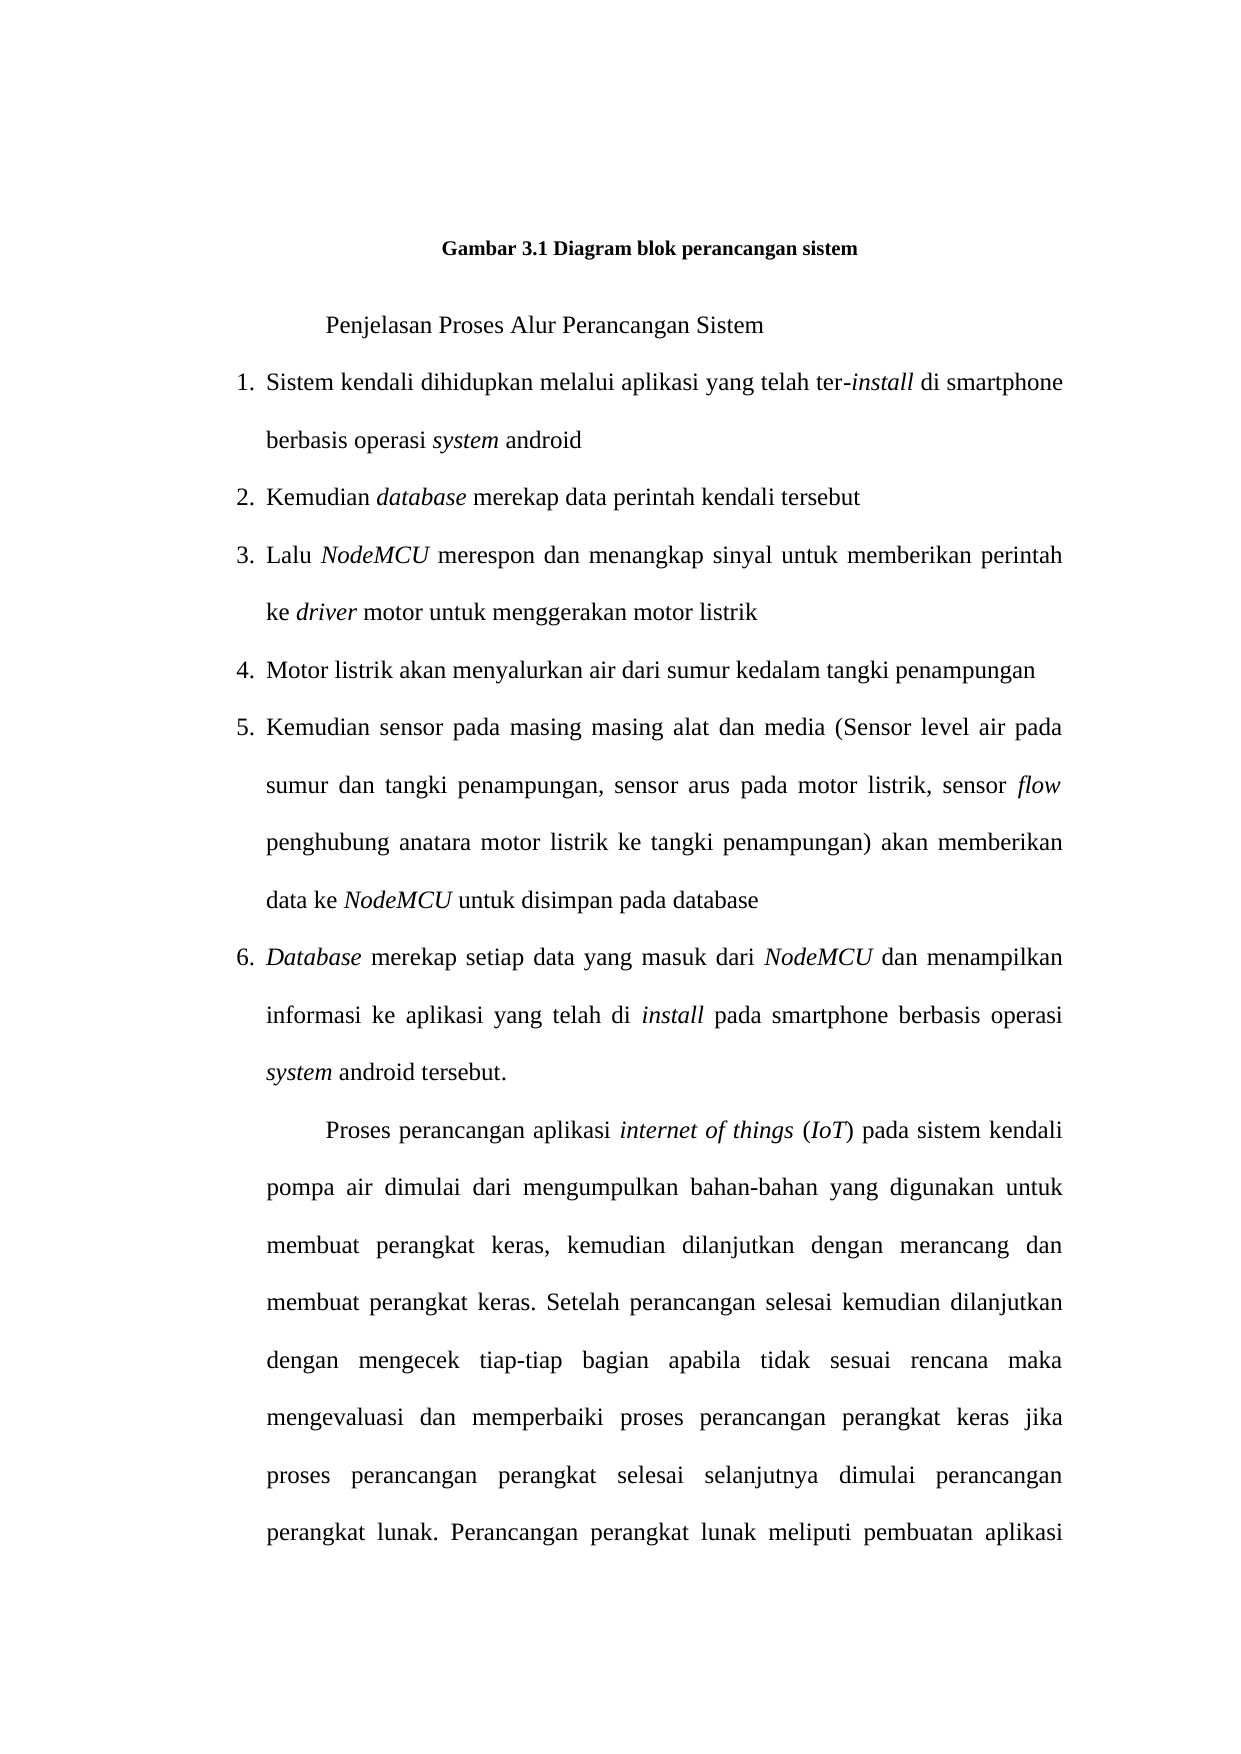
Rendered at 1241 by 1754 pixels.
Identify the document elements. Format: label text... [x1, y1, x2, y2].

list Kemudian sensor pada masing masing alat dan media (Sensor level air pada sumur dan tangki penampungan, sensor arus pada motor listrik, sensor flow penghubung anatara motor listrik ke tangki penampungan) akan memberikan data ke NodeMCU untuk disimpan pada database [236, 712, 1063, 913]
list Database merekap setiap data yang masuk dari NodeMCU dan menampilkan informasi ke aplikasi yang telah di install pada smartphone berbasis operasi system android tersebut. [236, 942, 1063, 1086]
list Sistem kendali dihidupkan melalui aplikasi yang telah ter-install di smartphone berbasis operasi system android [236, 367, 1063, 453]
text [266, 1115, 1063, 1546]
text Penjelasan Proses Alur Perancangan Sistem [266, 310, 1063, 338]
list Motor listrik akan menyalurkan air dari sumur kedalam tangki penampungan [236, 655, 1063, 683]
list Kemudian database merekap data perintah kendali tersebut [236, 482, 1063, 511]
list Lalu NodeMCU merespon dan menangkap sinyal untuk memberikan perintah ke driver motor untuk menggerakan motor listrik [236, 540, 1063, 626]
subtitle Gambar 3.1 Diagram blok perancangan sistem [236, 236, 1063, 260]
